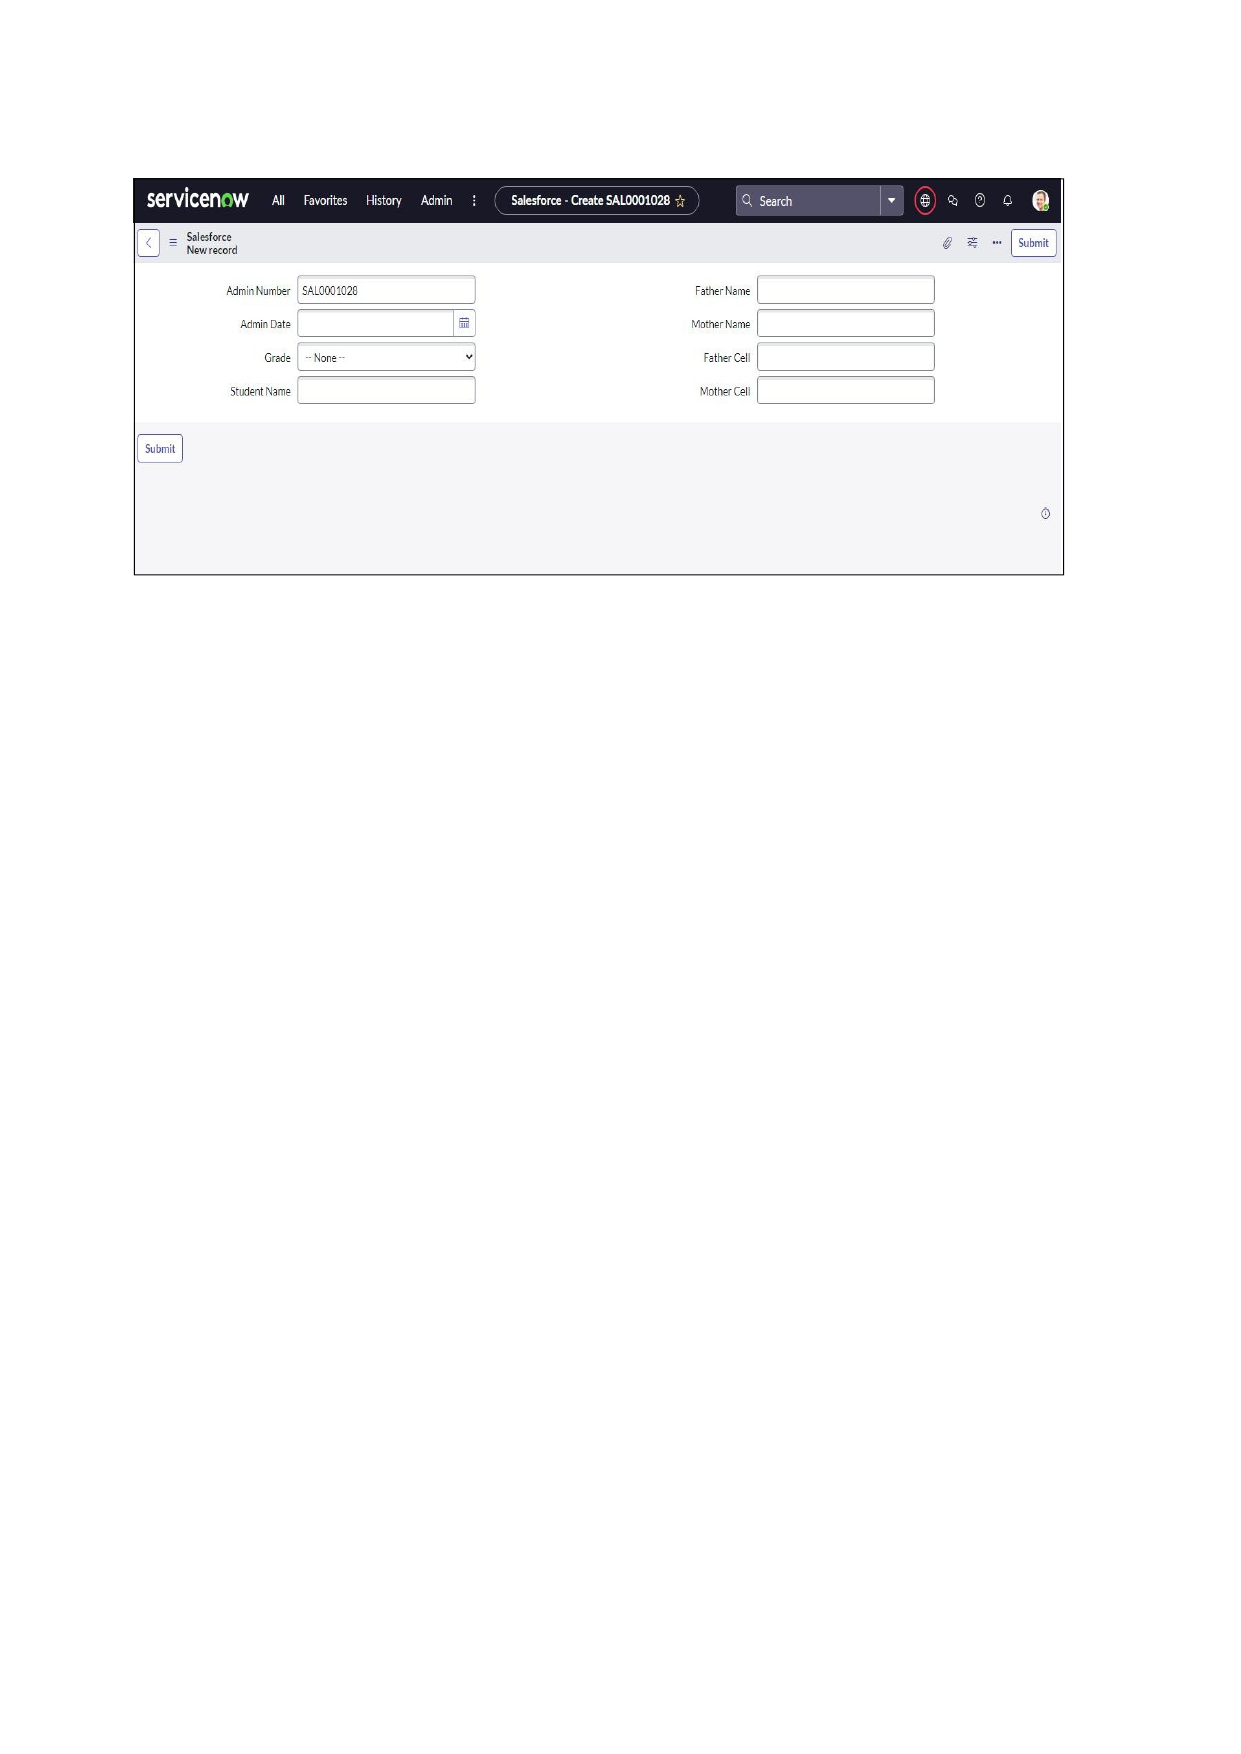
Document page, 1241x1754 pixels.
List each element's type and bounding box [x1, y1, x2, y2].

picture [135, 180, 1061, 574]
